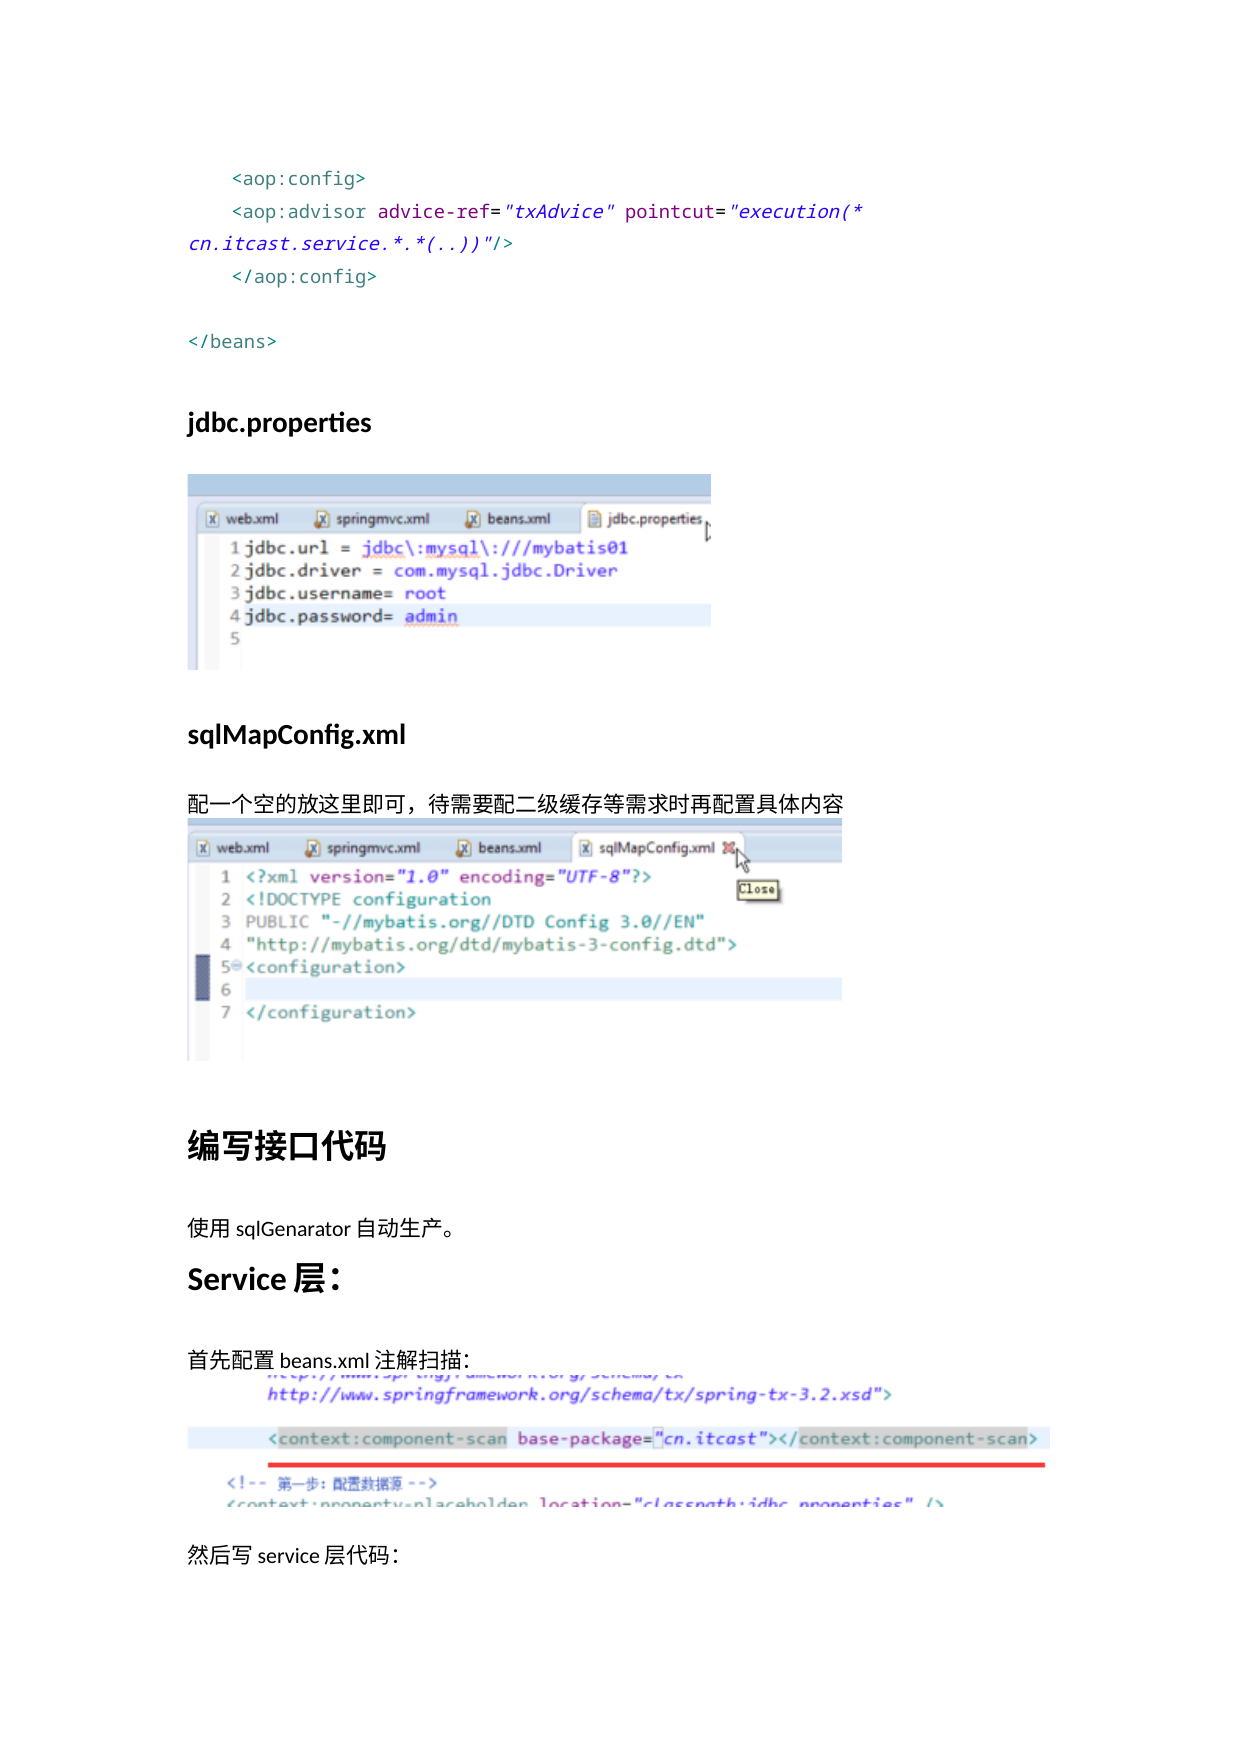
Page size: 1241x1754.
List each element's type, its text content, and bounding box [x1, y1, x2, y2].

subtitle Service层： [187, 1243, 1053, 1308]
text 首先配置beans.xml注解扫描： [187, 1343, 1053, 1376]
text <aop:config> [187, 162, 1053, 194]
text </beans> [187, 324, 1053, 357]
subtitle jdbc.properties [187, 389, 1053, 454]
text 然后写service层代码： [187, 1538, 1053, 1571]
text </aop:config> [187, 259, 1053, 292]
subtitle sqlMapConfig.xml [187, 702, 1053, 767]
subtitle 编写接口代码 [187, 1111, 1053, 1176]
picture [187, 1375, 1050, 1507]
text 配一个空的放这里即可，待需要配二级缓存等需求时再配置具体内容 [187, 786, 1053, 819]
picture [187, 474, 711, 670]
text <aop:advisor advice-ref="txAdvice" pointcut="execution(* cn.itcast.service.*.*(..))"/> [187, 194, 1053, 259]
picture [187, 818, 843, 1061]
text 使用sqlGenarator自动生产。 [187, 1211, 1053, 1243]
